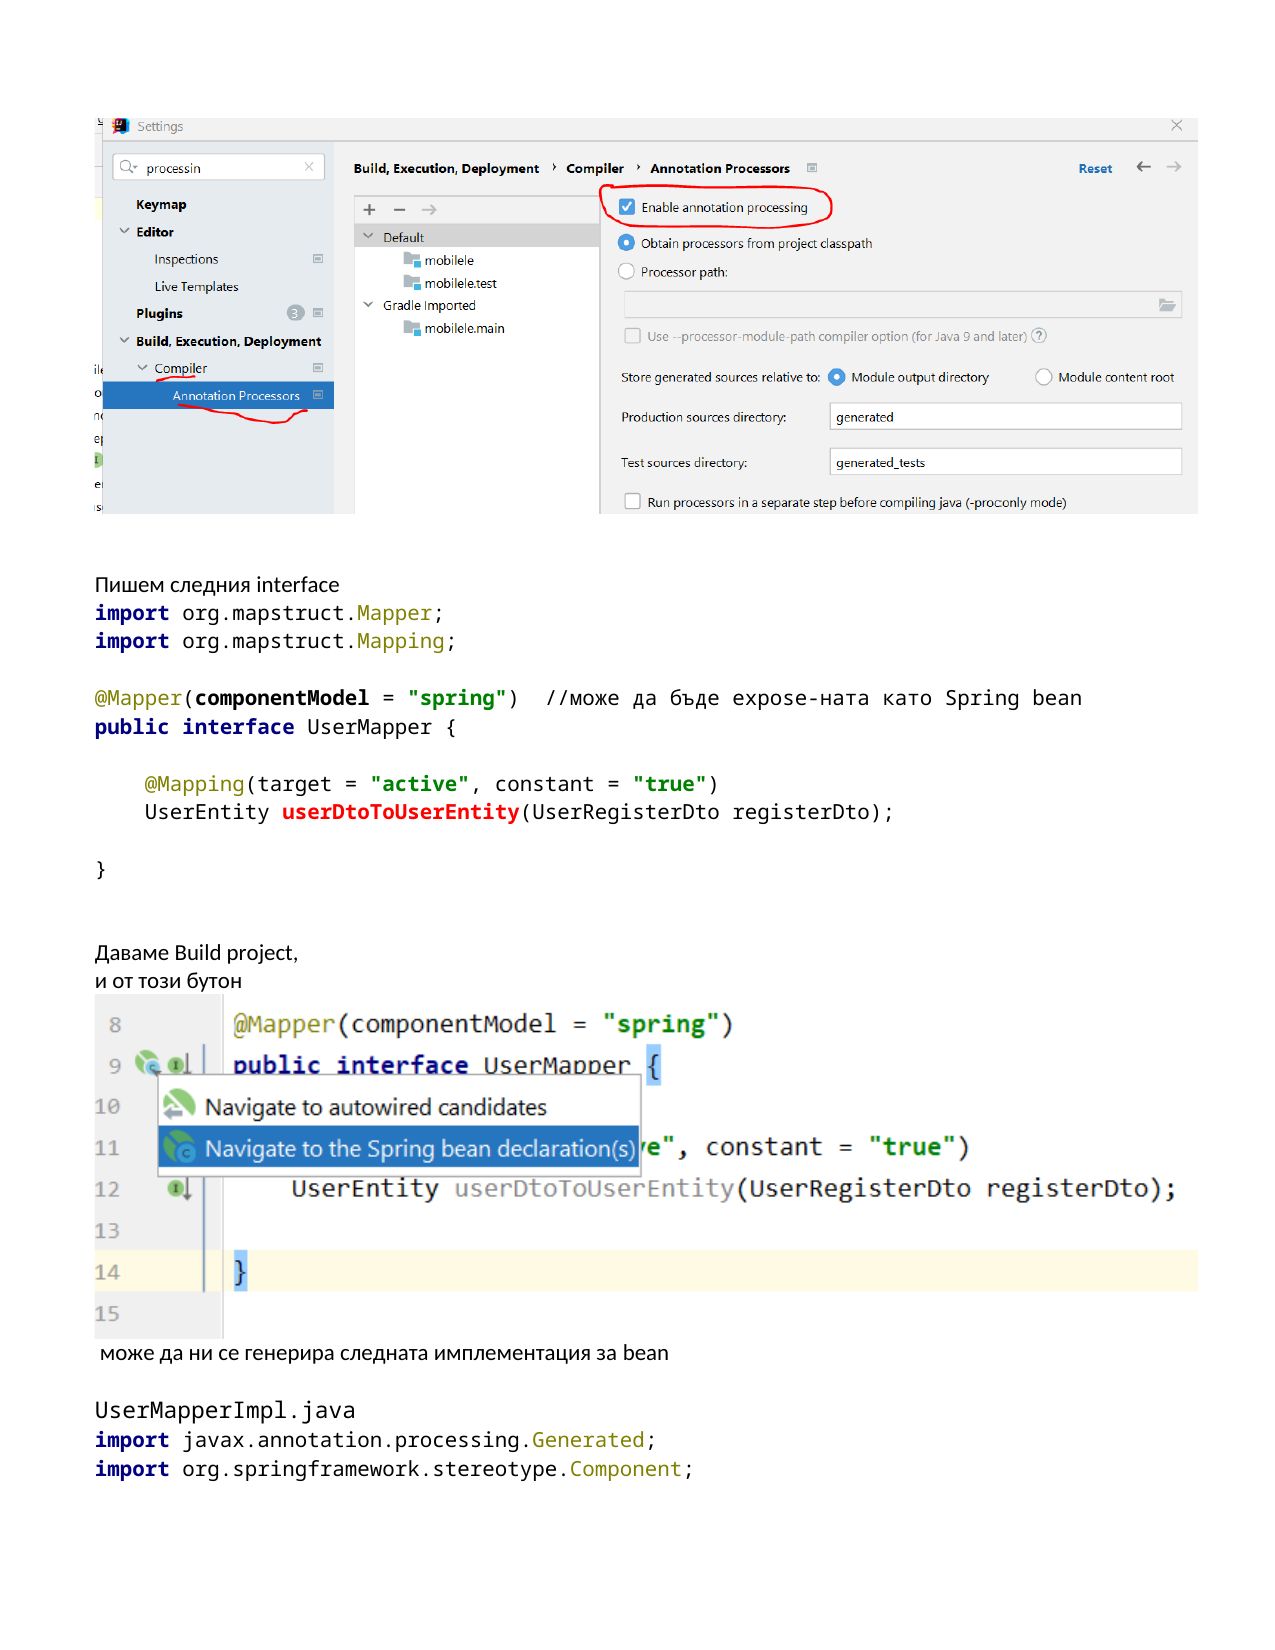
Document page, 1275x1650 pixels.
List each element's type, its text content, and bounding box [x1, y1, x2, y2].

text може да ни се генерира следната имплементация за bean [94, 1339, 1198, 1366]
text Пишем следния interface [94, 570, 1198, 598]
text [94, 1426, 1198, 1511]
text и от този бутон [94, 966, 1198, 994]
text import org.mapstruct.Mapper; import org.mapstruct.Mapping; @Mapper(componentModel = "spring") //може да бъде expose-ната като Spring bean public interface UserMapper { @Mapping(target = "active", constant = "true") UserEntity userDtoToUserEntity(UserRegisterDto registerDto); } [94, 598, 1198, 882]
text UserMapperImpl.java [94, 1394, 1198, 1426]
text Даваме Build project, [94, 938, 1198, 966]
picture [94, 994, 1199, 1339]
picture [94, 118, 1199, 514]
